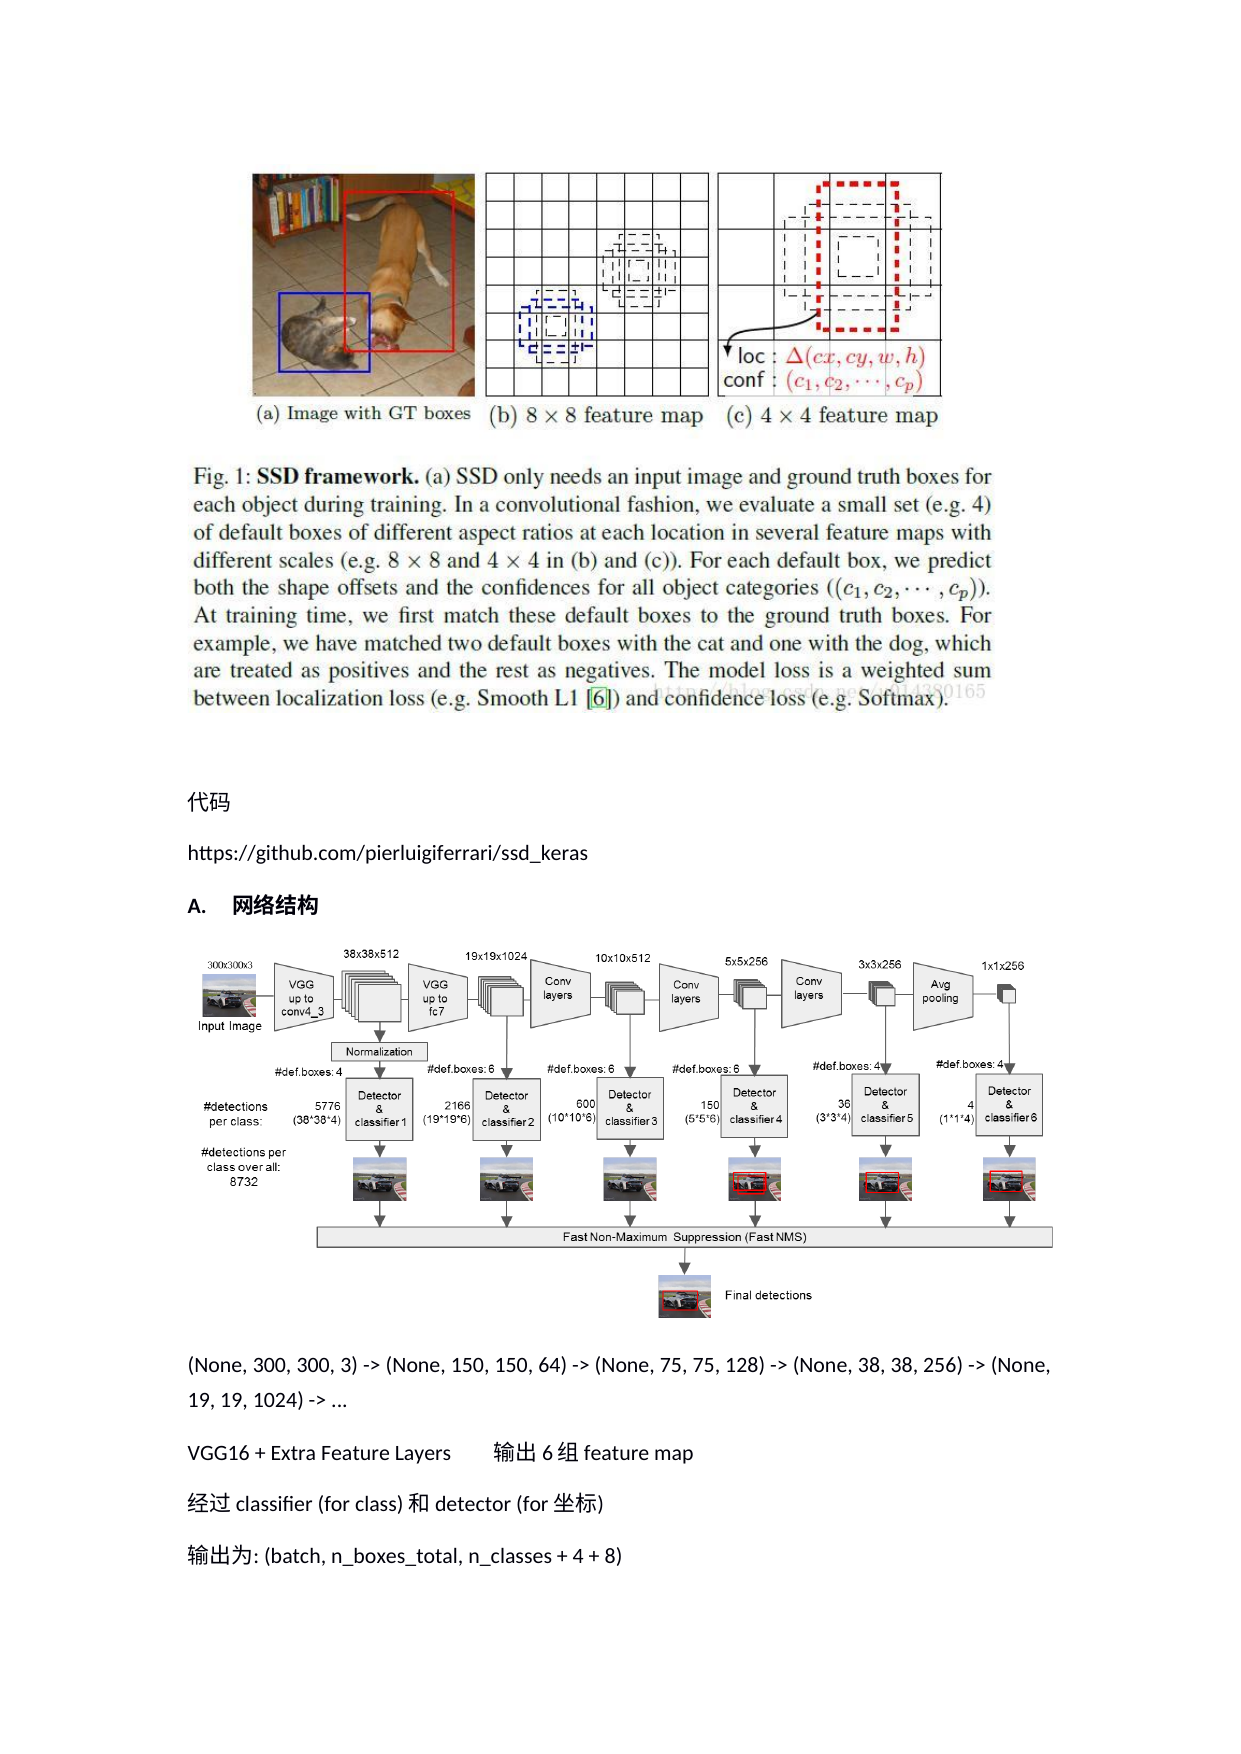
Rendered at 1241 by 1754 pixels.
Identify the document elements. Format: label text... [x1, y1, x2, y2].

text 代码 [187, 784, 1053, 817]
list 网络结构 [187, 887, 1053, 920]
text 经过classifier (for class) 和detector (for 坐标) [187, 1486, 1053, 1518]
picture [187, 939, 1053, 1318]
text https://github.com/pierluigiferrari/ssd_keras [187, 836, 1053, 869]
text (None, 300, 300, 3) -> (None, 150, 150, 64) -> (None, 75, 75, 128) -> (None, 38, 38, 256) -> (None, 19, 19, 1024) -> ... [187, 1348, 1053, 1415]
text VGG16 + Extra Feature Layers 输出6组feature map [187, 1434, 1053, 1467]
text 输出为: (batch, n_boxes_total, n_classes + 4 + 8) [187, 1537, 1053, 1570]
picture [187, 164, 999, 713]
